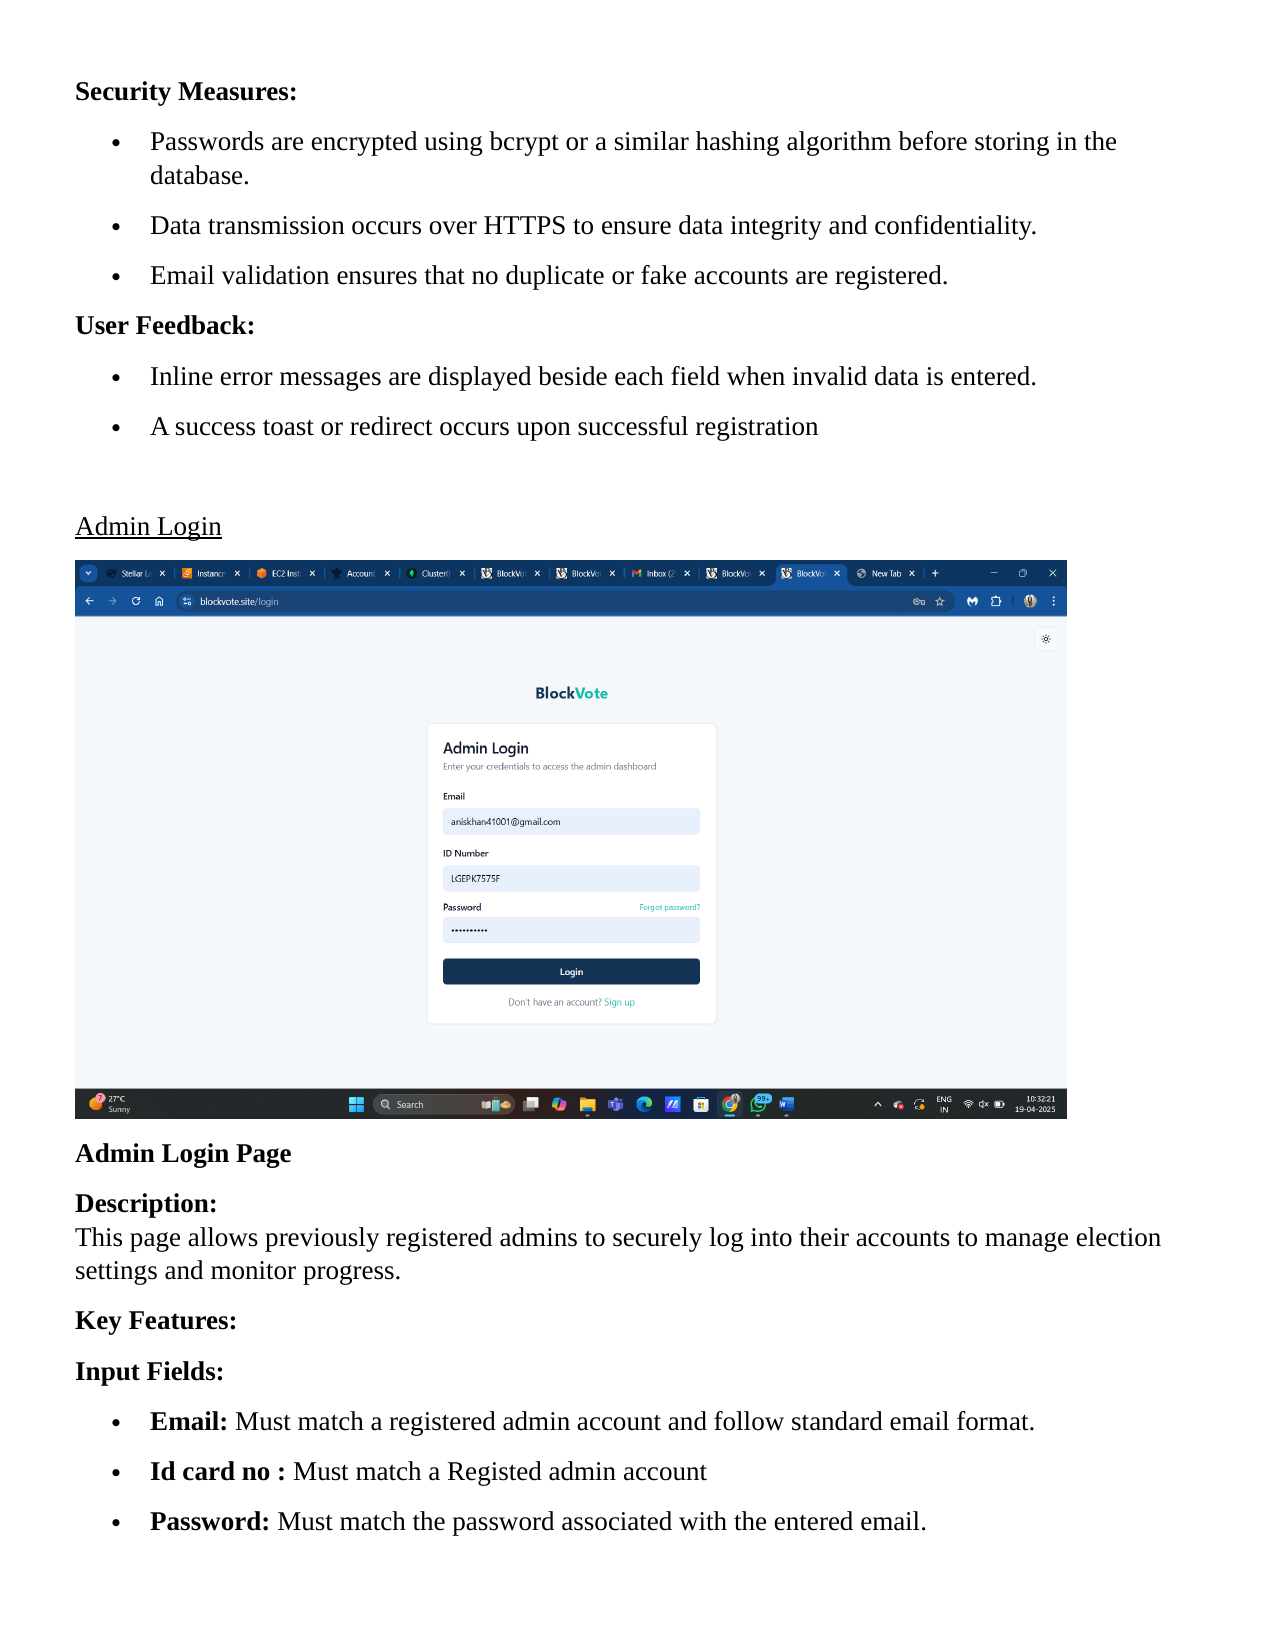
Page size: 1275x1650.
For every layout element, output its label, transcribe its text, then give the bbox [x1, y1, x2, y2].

text Input Fields: [75, 1355, 1200, 1386]
list Email: Must match a registered admin account and follow standard email format. [112, 1405, 1200, 1436]
list Data transmission occurs over HTTPS to ensure data integrity and confidentiality. [112, 209, 1200, 240]
text Security Measures: [75, 75, 1200, 106]
list Passwords are encrypted using bcrypt or a similar hashing algorithm before storing in the database. [112, 125, 1200, 190]
list Password: Must match the password associated with the entered email. [112, 1505, 1200, 1536]
list A success toast or redirect occurs upon successful registration [112, 410, 1200, 441]
text Admin Login Page [75, 1137, 1200, 1168]
text Admin Login [75, 510, 1200, 541]
list Id card no : Must match a Registed admin account [112, 1455, 1200, 1486]
text Description: This page allows previously registered admins to securely log into their accounts to manage election settings and monitor progress. [75, 1187, 1200, 1285]
picture [75, 560, 1067, 1119]
text User Feedback: [75, 309, 1200, 341]
list Email validation ensures that no duplicate or fake accounts are registered. [112, 259, 1200, 290]
text Key Features: [75, 1304, 1200, 1336]
list Inline error messages are displayed beside each field when invalid data is entered. [112, 359, 1200, 391]
